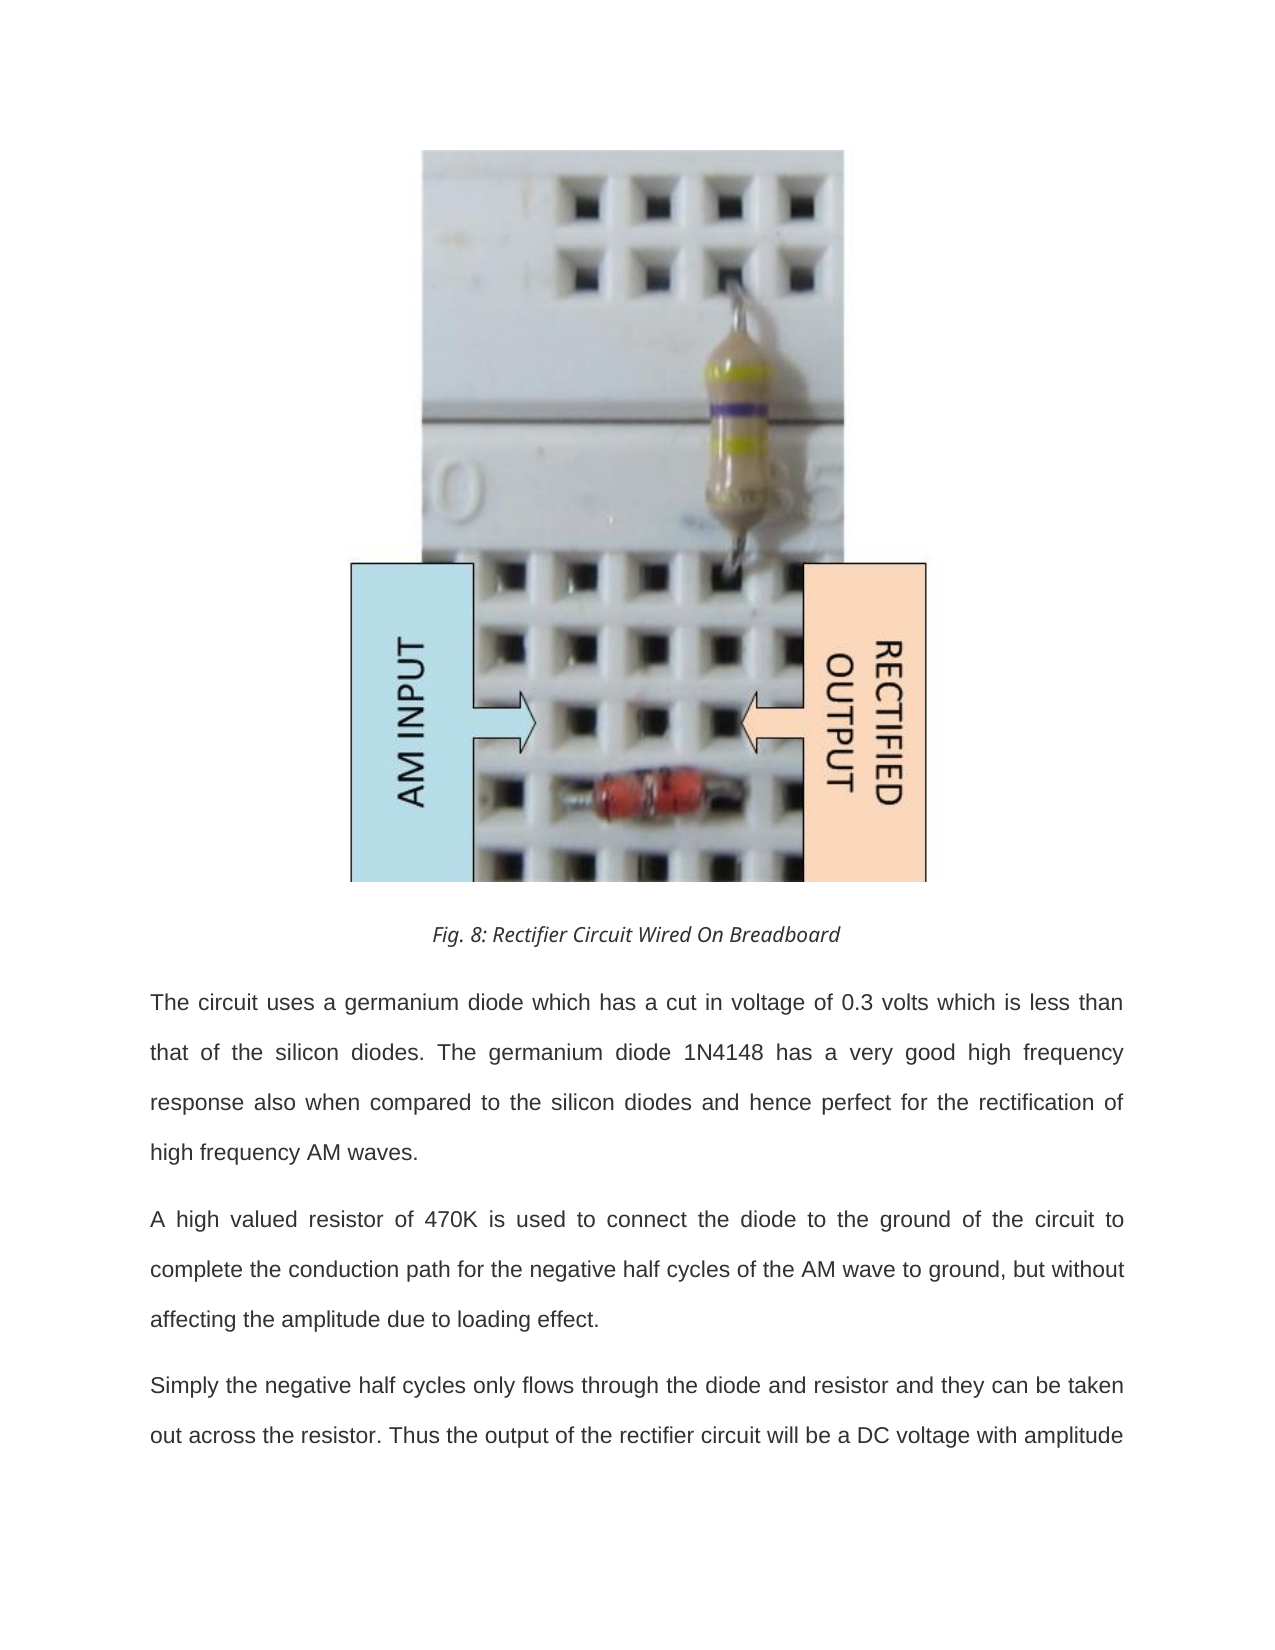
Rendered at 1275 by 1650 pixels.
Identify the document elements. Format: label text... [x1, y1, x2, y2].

text The circuit uses a germanium diode which has a cut in voltage of 0.3 volts which is less than that of the silicon diodes. The germanium diode 1N4148 has a very good high frequency response also when compared to the silicon diodes and hence perfect for the rectification of high frequency AM waves. [150, 965, 1125, 1165]
picture [150, 150, 1125, 882]
text Fig. 8: Rectifier Circuit Wired On Breadboard [150, 899, 1125, 949]
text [150, 1349, 1125, 1449]
text A high valued resistor of 470K is used to connect the diode to the ground of the circuit to complete the conduction path for the negative half cycles of the AM wave to ground, but without affecting the amplitude due to loading effect. [150, 1182, 1125, 1332]
